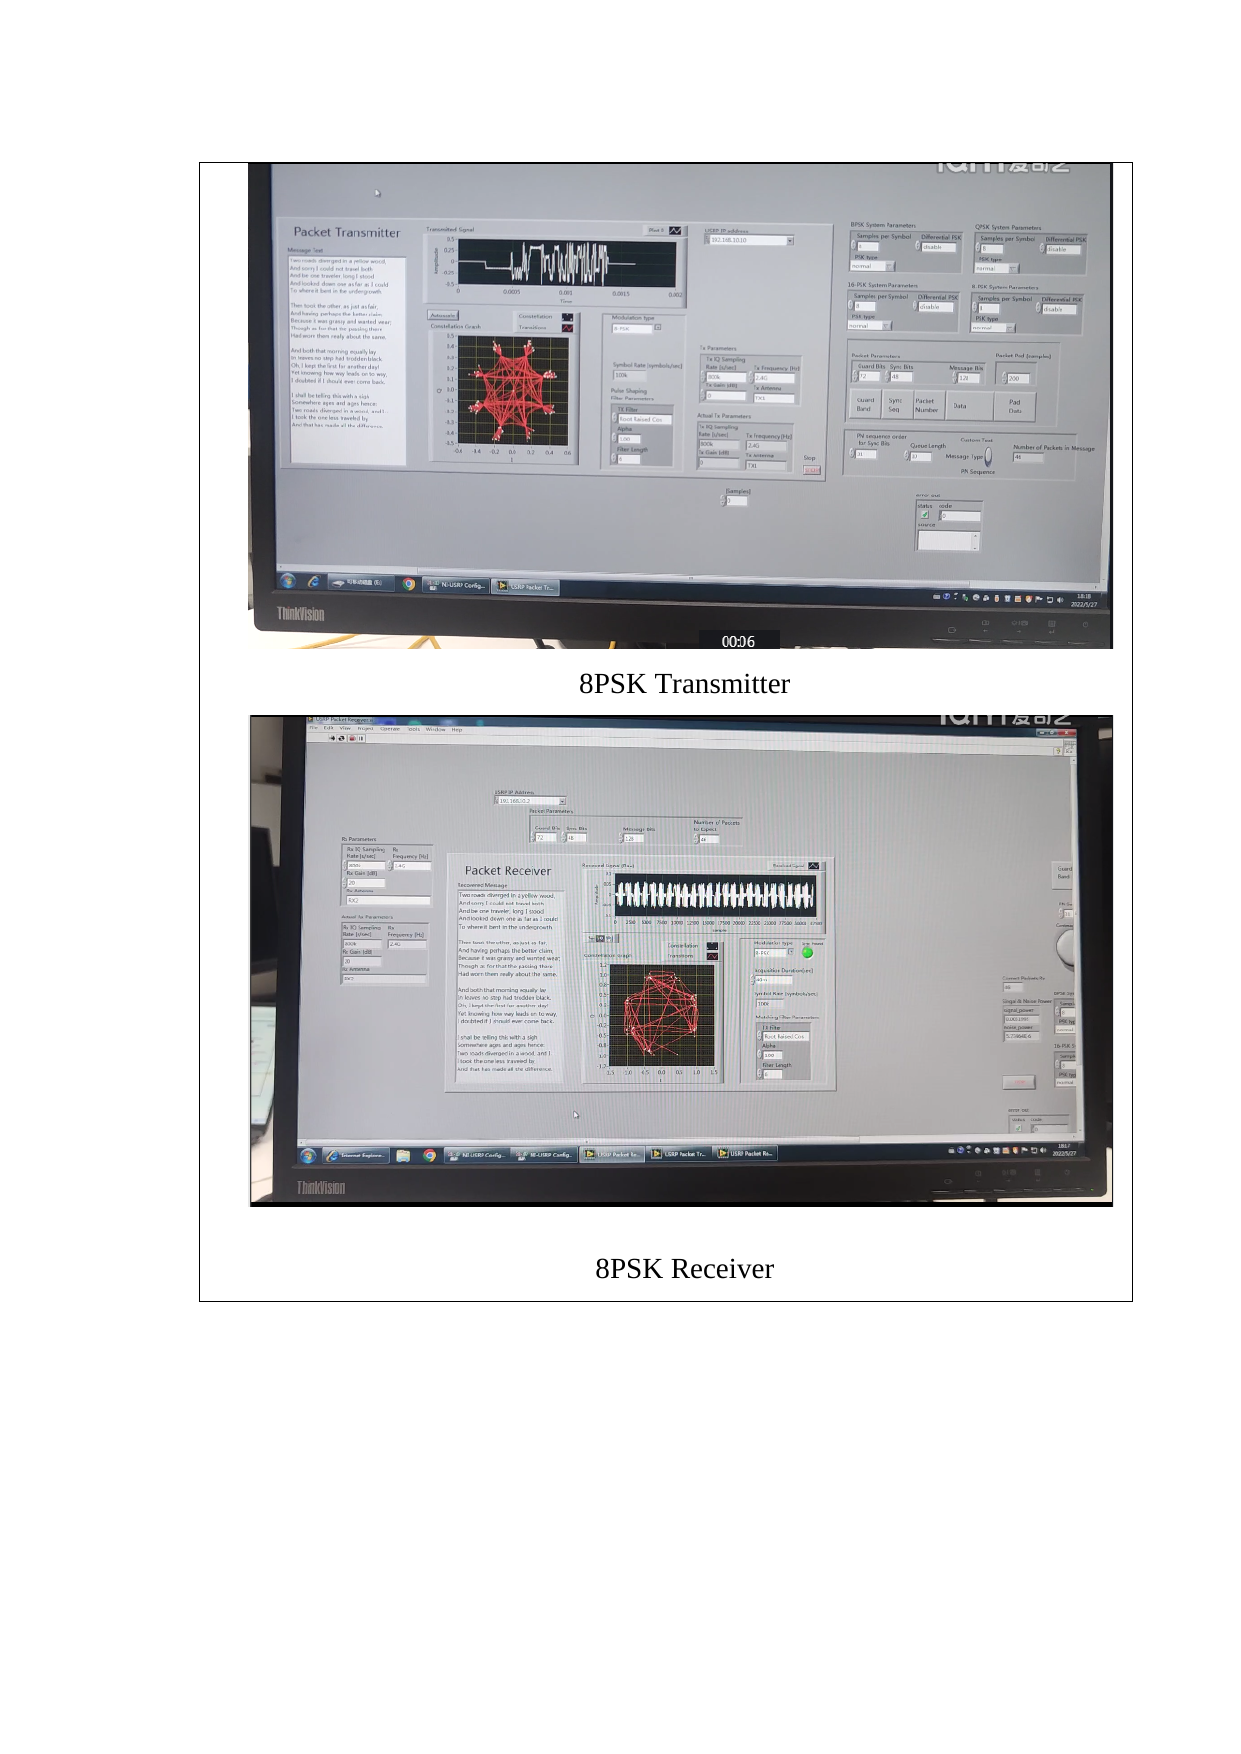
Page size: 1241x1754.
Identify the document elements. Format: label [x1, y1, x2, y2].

picture [248, 715, 1114, 1207]
table_cell [200, 163, 1132, 1301]
picture [248, 163, 1114, 649]
